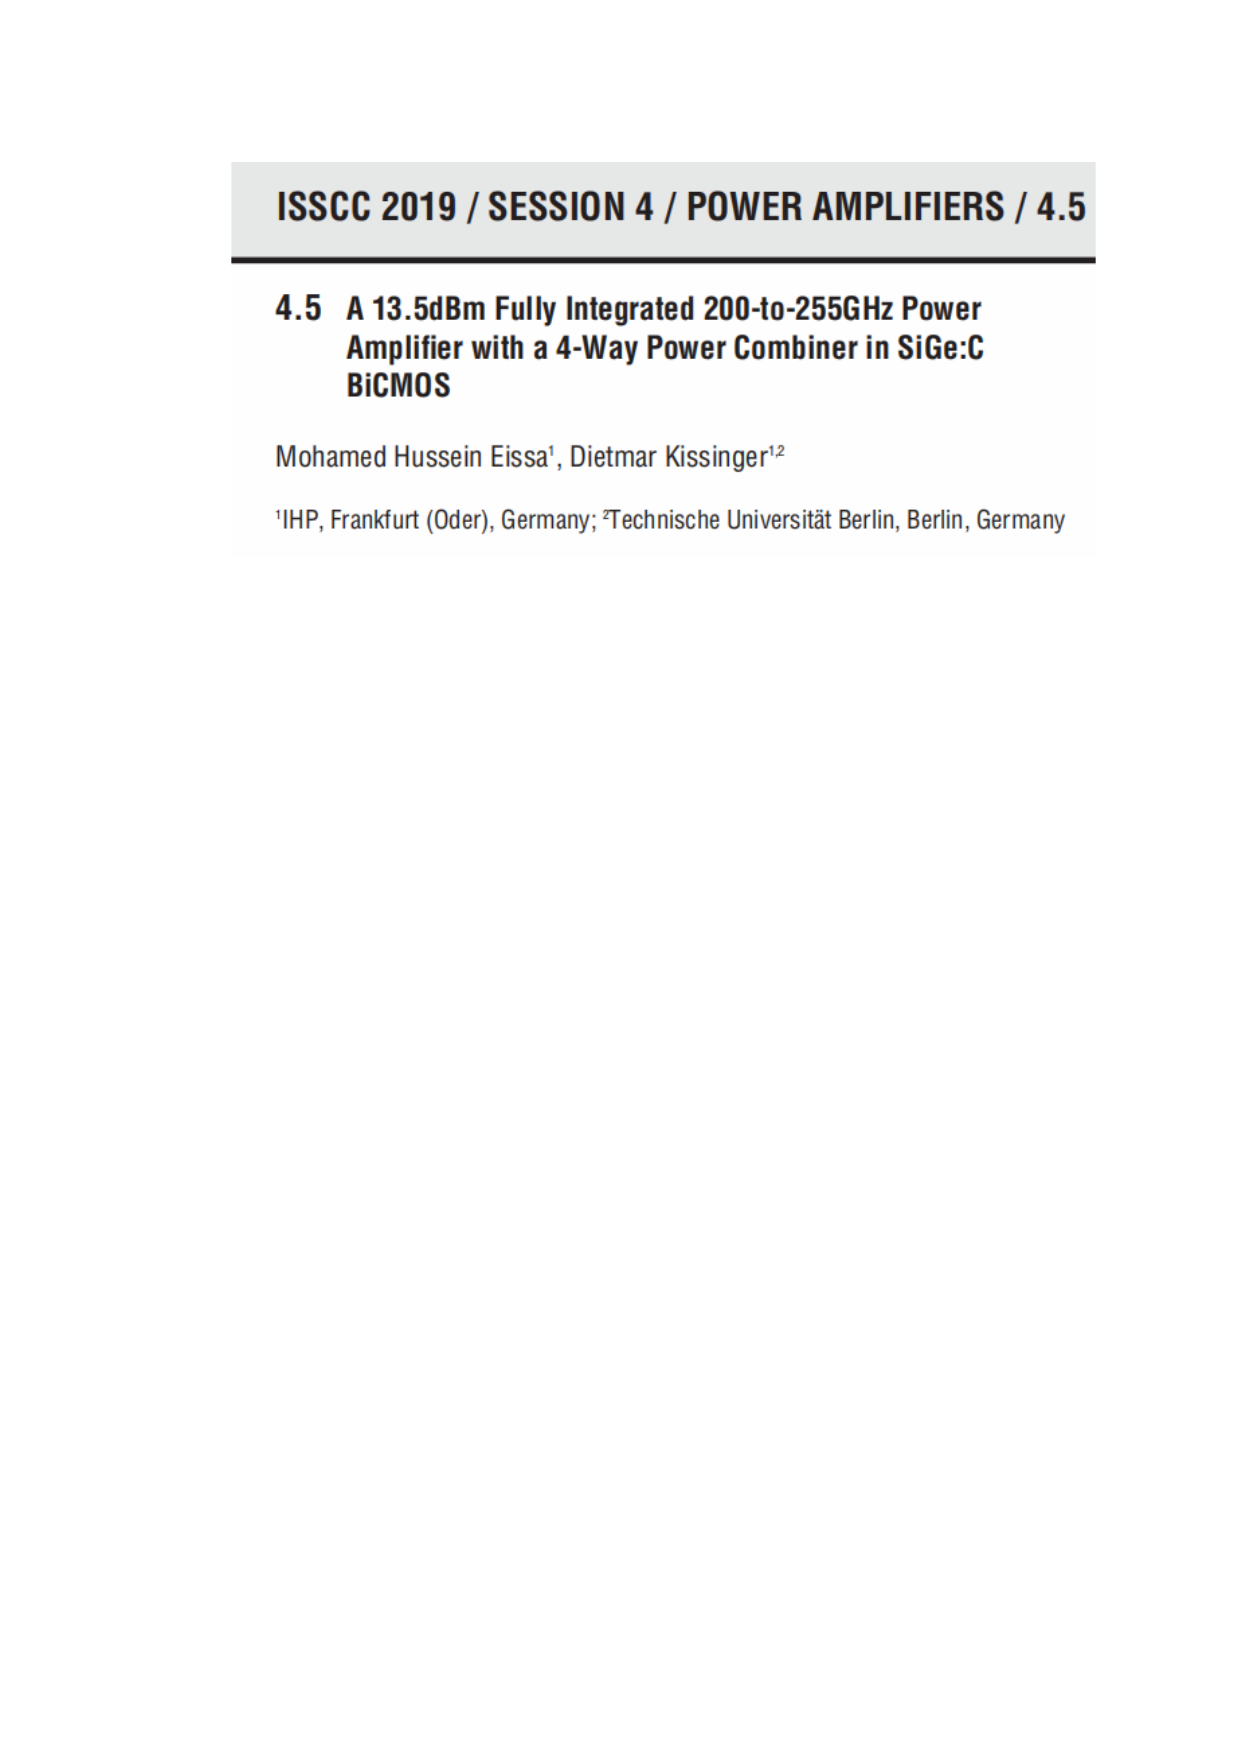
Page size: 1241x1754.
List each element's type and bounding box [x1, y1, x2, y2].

picture [231, 162, 1096, 557]
